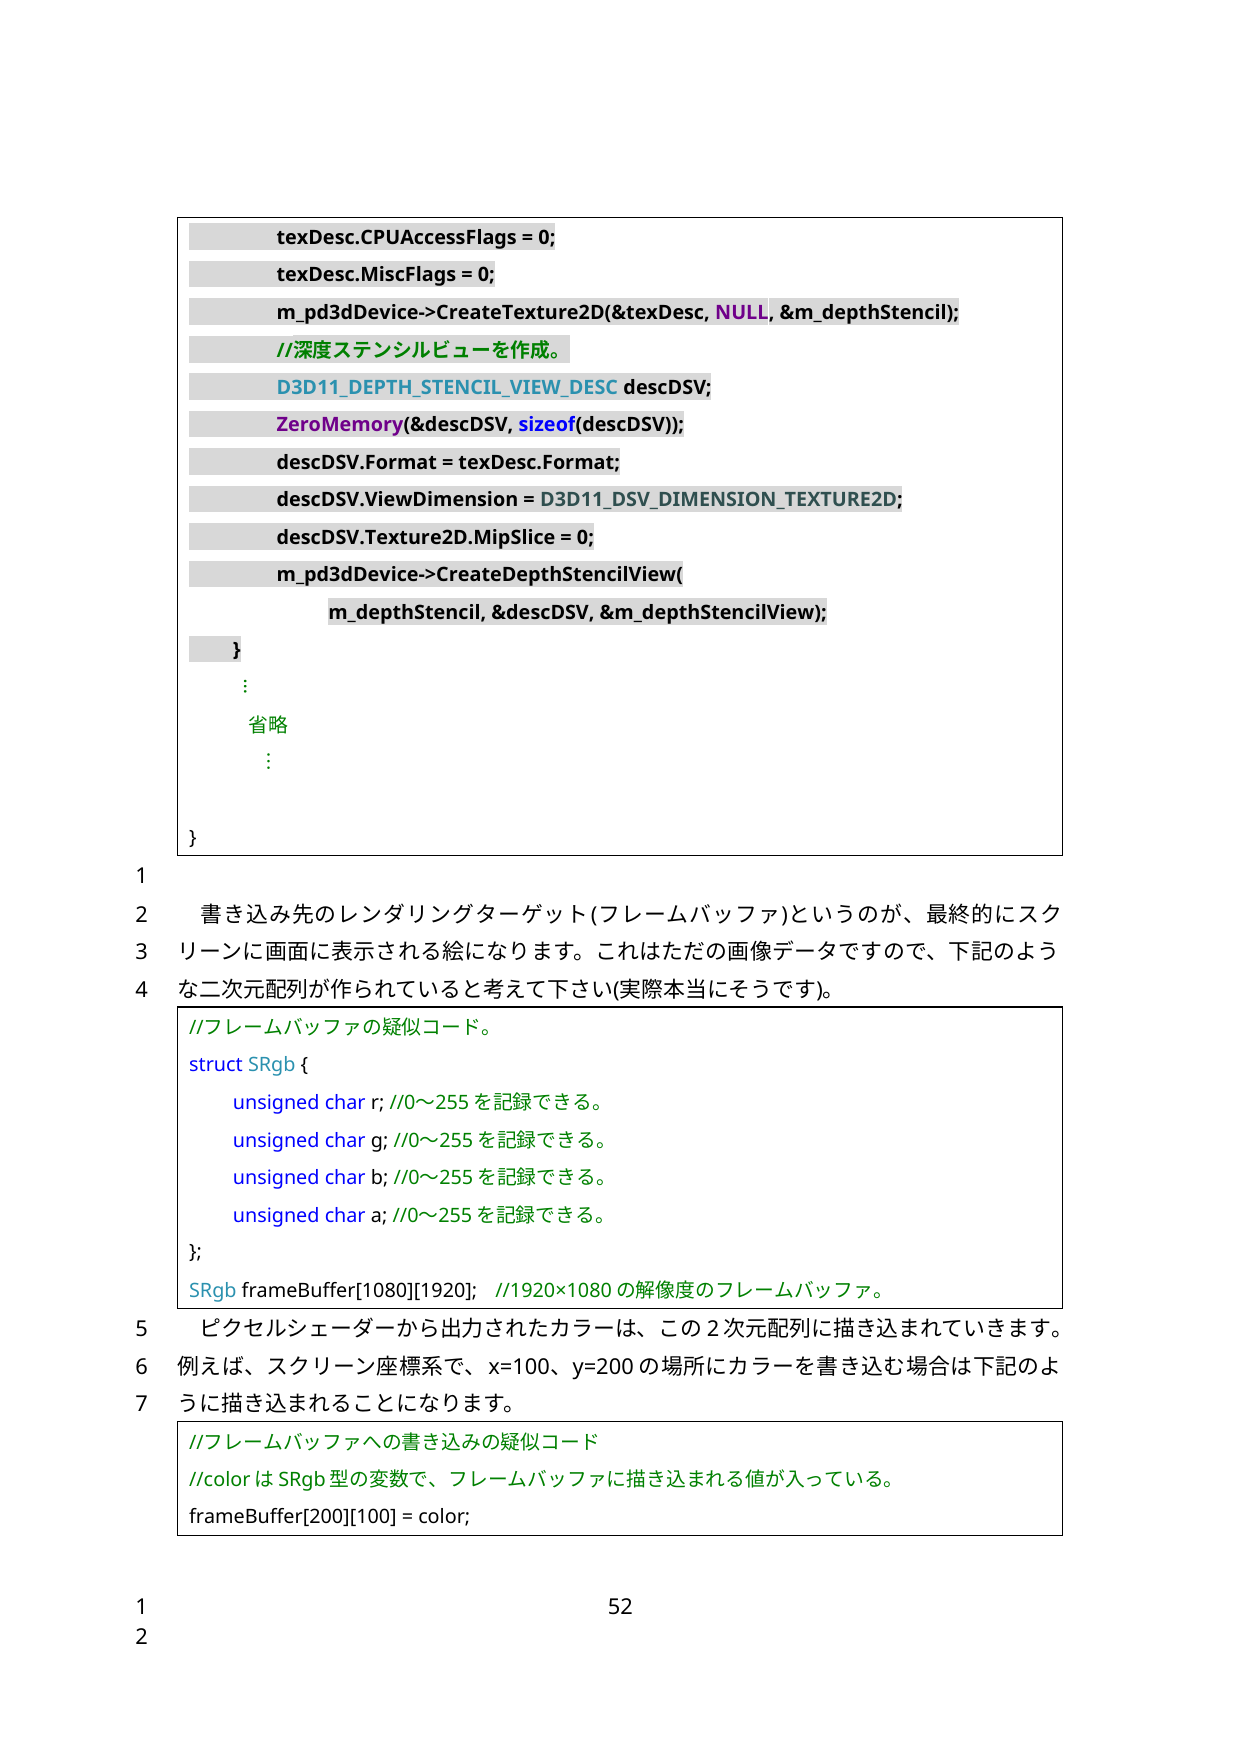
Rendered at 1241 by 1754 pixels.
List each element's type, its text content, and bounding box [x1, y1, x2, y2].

table_header //フレームバッファの疑似コード。 struct SRgb { unsigned char r; //0～255を記録できる。 unsigned char g; //0～255を記録できる。 unsigned char b; //0～255を記録できる。 unsigned char a; //0～255を記録できる。 }; SRgb frameBuffer[1080][1920]; //1920×1080の解像度のフレームバッファ。 [178, 1008, 1062, 1307]
text ピクセルシェーダーから出力されたカラーは、この2次元配列に描き込まれていきます。 [177, 1309, 1063, 1346]
text 書き込み先のレンダリングターゲット(フレームバッファ)というのが、最終的にスクリーンに画面に表示される絵になります。これはただの画像データですので、下記のような二次元配列が作られていると考えて下さい(実際本当にそうです)。 [177, 894, 1063, 1006]
table_header //フレームバッファへの書き込みの疑似コード //colorはSRgb型の変数で、フレームバッファに描き込まれる値が入っている。 frameBuffer[200][100] = color; [178, 1422, 1062, 1534]
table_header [178, 218, 1062, 855]
text 例えば、スクリーン座標系で、x=100、y=200の場所にカラーを書き込む場合は下記のように描き込まれることになります。 [177, 1346, 1063, 1421]
